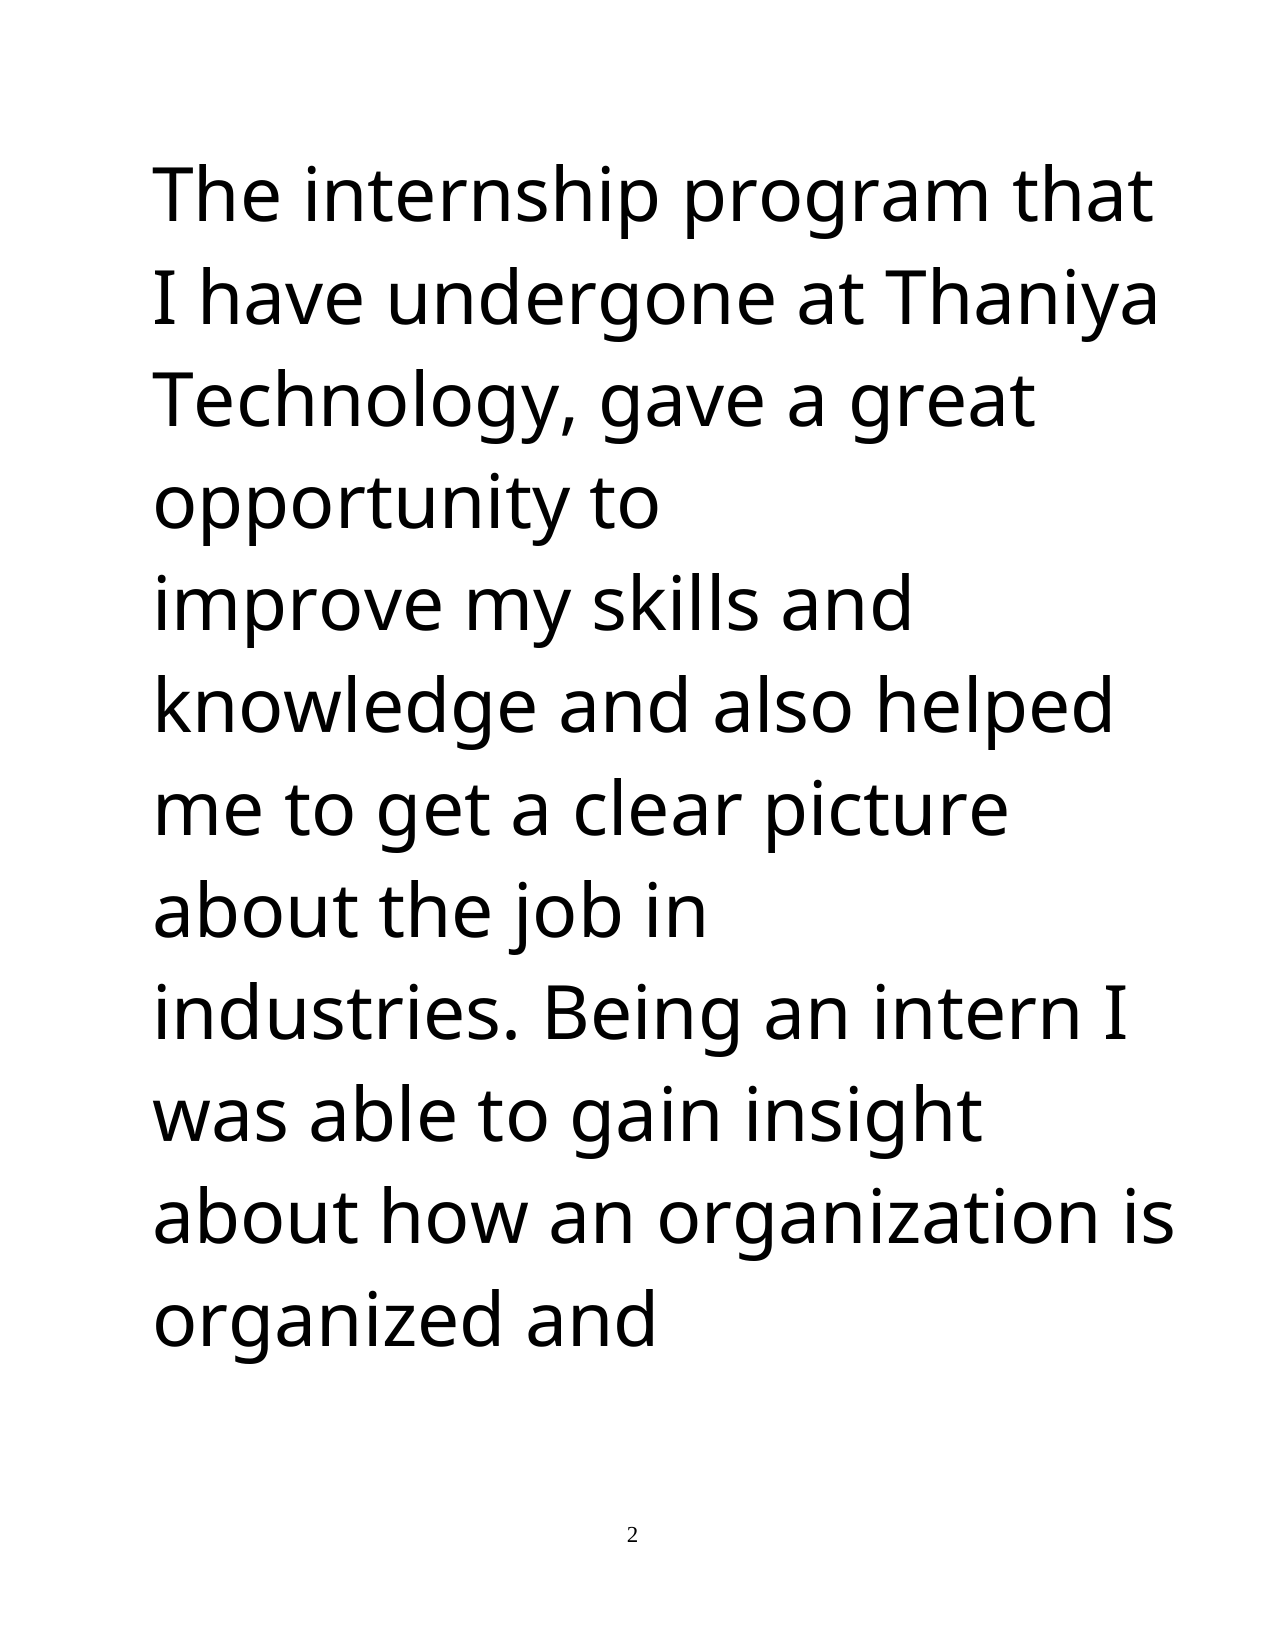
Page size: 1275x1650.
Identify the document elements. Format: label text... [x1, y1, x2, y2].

text improve my skills and knowledge and also helped me to get a clear picture about the job in [152, 550, 1189, 959]
text The internship program that I have undergone at Thaniya Technology, gave a great opportunity to [152, 142, 1189, 550]
text industries. Being an intern I was able to gain insight about how an organization is organized and [152, 959, 1189, 1368]
